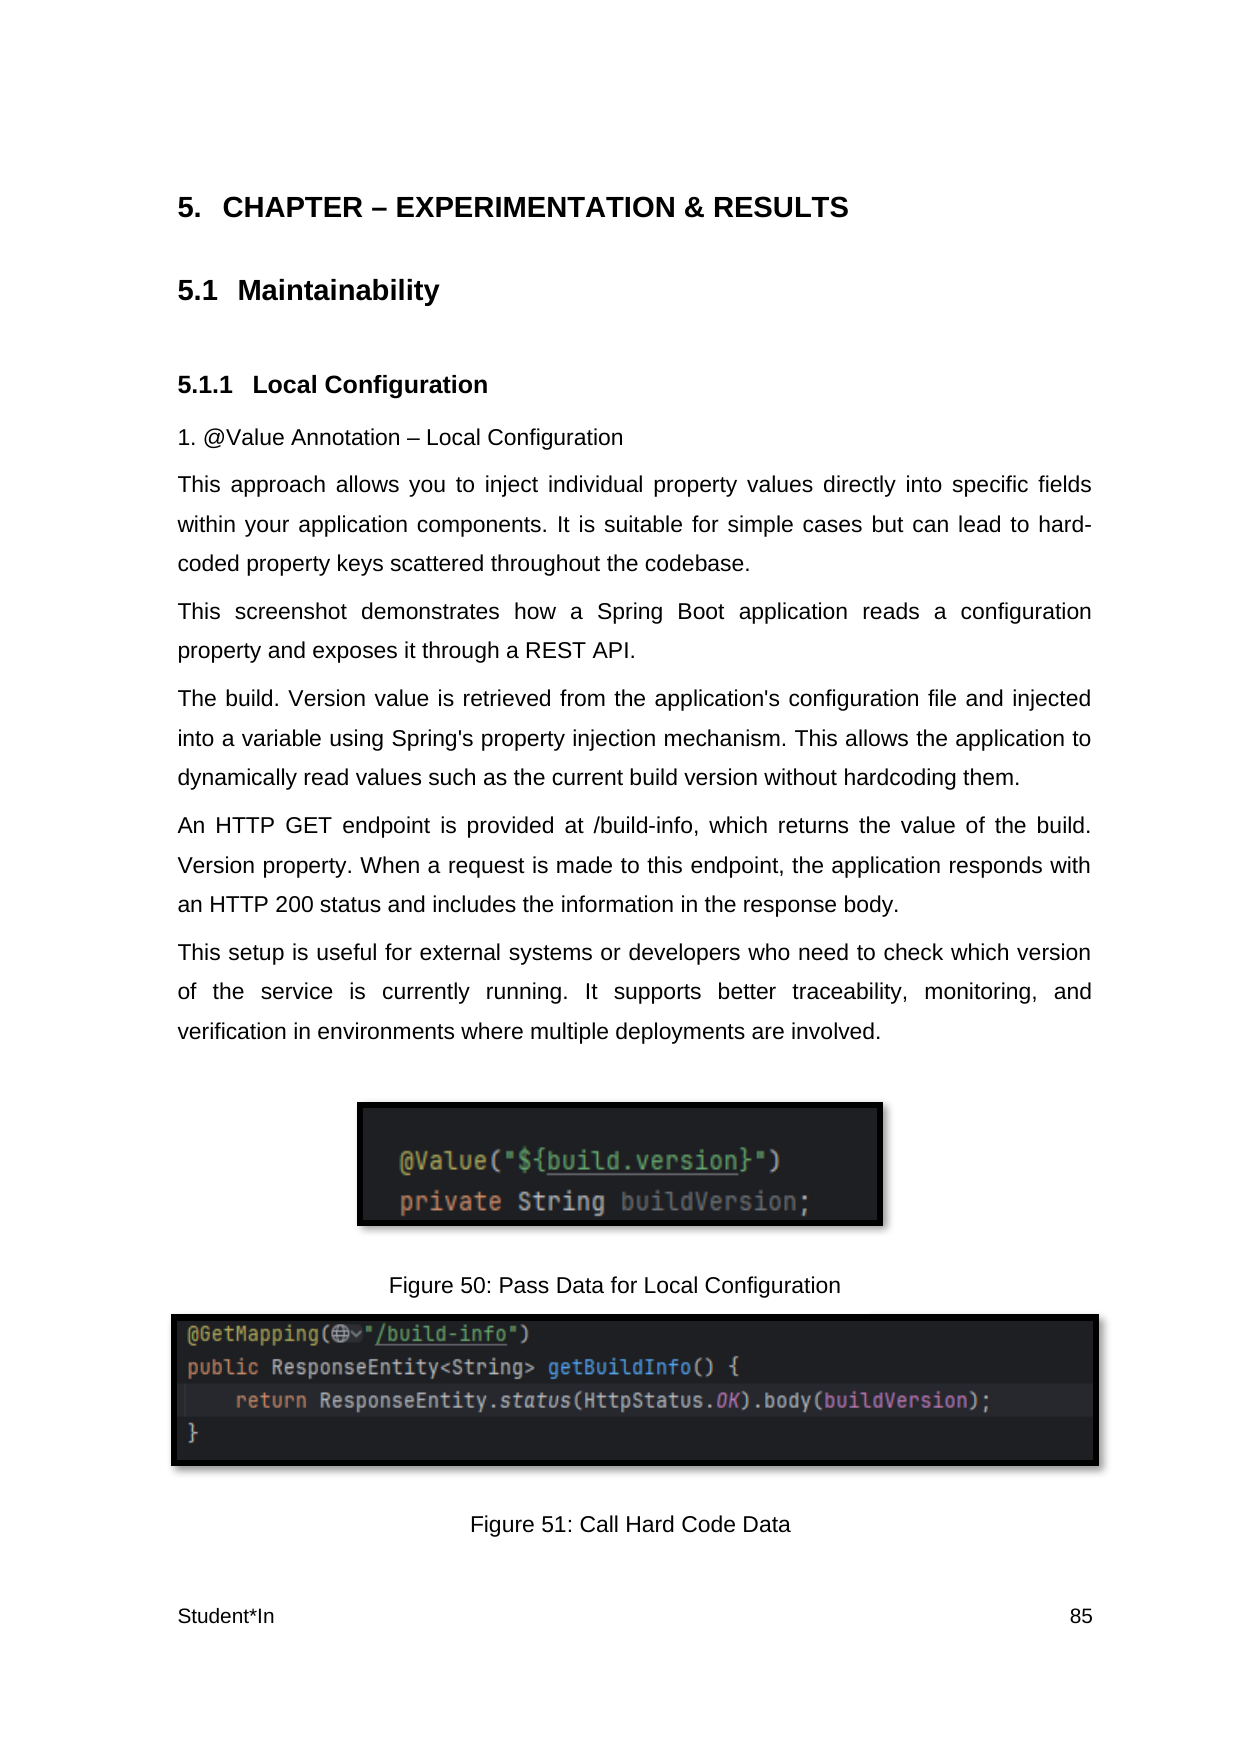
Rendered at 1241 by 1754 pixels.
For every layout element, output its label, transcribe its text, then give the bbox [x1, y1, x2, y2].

text This screenshot demonstrates how a Spring Boot application reads a configuration property and exposes it through a REST API. [177, 598, 1092, 664]
text This setup is useful for external systems or developers who need to check which version of the service is currently running. It supports better traceability, monitoring, and verification in environments where multiple deployments are involved. [177, 939, 1092, 1044]
subtitle CHAPTER – EXPERIMENTATION & RESULTS [177, 190, 1092, 223]
text 1. @Value Annotation – Local Configuration [177, 423, 1092, 450]
text This approach allows you to inject individual property values directly into specific fields within your application components. It is suitable for simple cases but can lead to hard-coded property keys scattered throughout the codebase. [177, 471, 1092, 577]
picture [363, 1108, 877, 1220]
text The build. Version value is retrieved from the application's configuration file and injected into a variable using Spring's property injection mechanism. This allows the application to dynamically read values such as the current build version without hardcoding them. [177, 685, 1092, 791]
text An HTTP GET endpoint is provided at /build-info, which returns the value of the build. Version property. When a request is made to this endpoint, the application responds with an HTTP 200 status and includes the information in the response body. [177, 812, 1092, 917]
subtitle Local Configuration [177, 369, 1092, 398]
subtitle Maintainability [177, 273, 1092, 307]
picture [177, 1321, 1093, 1460]
